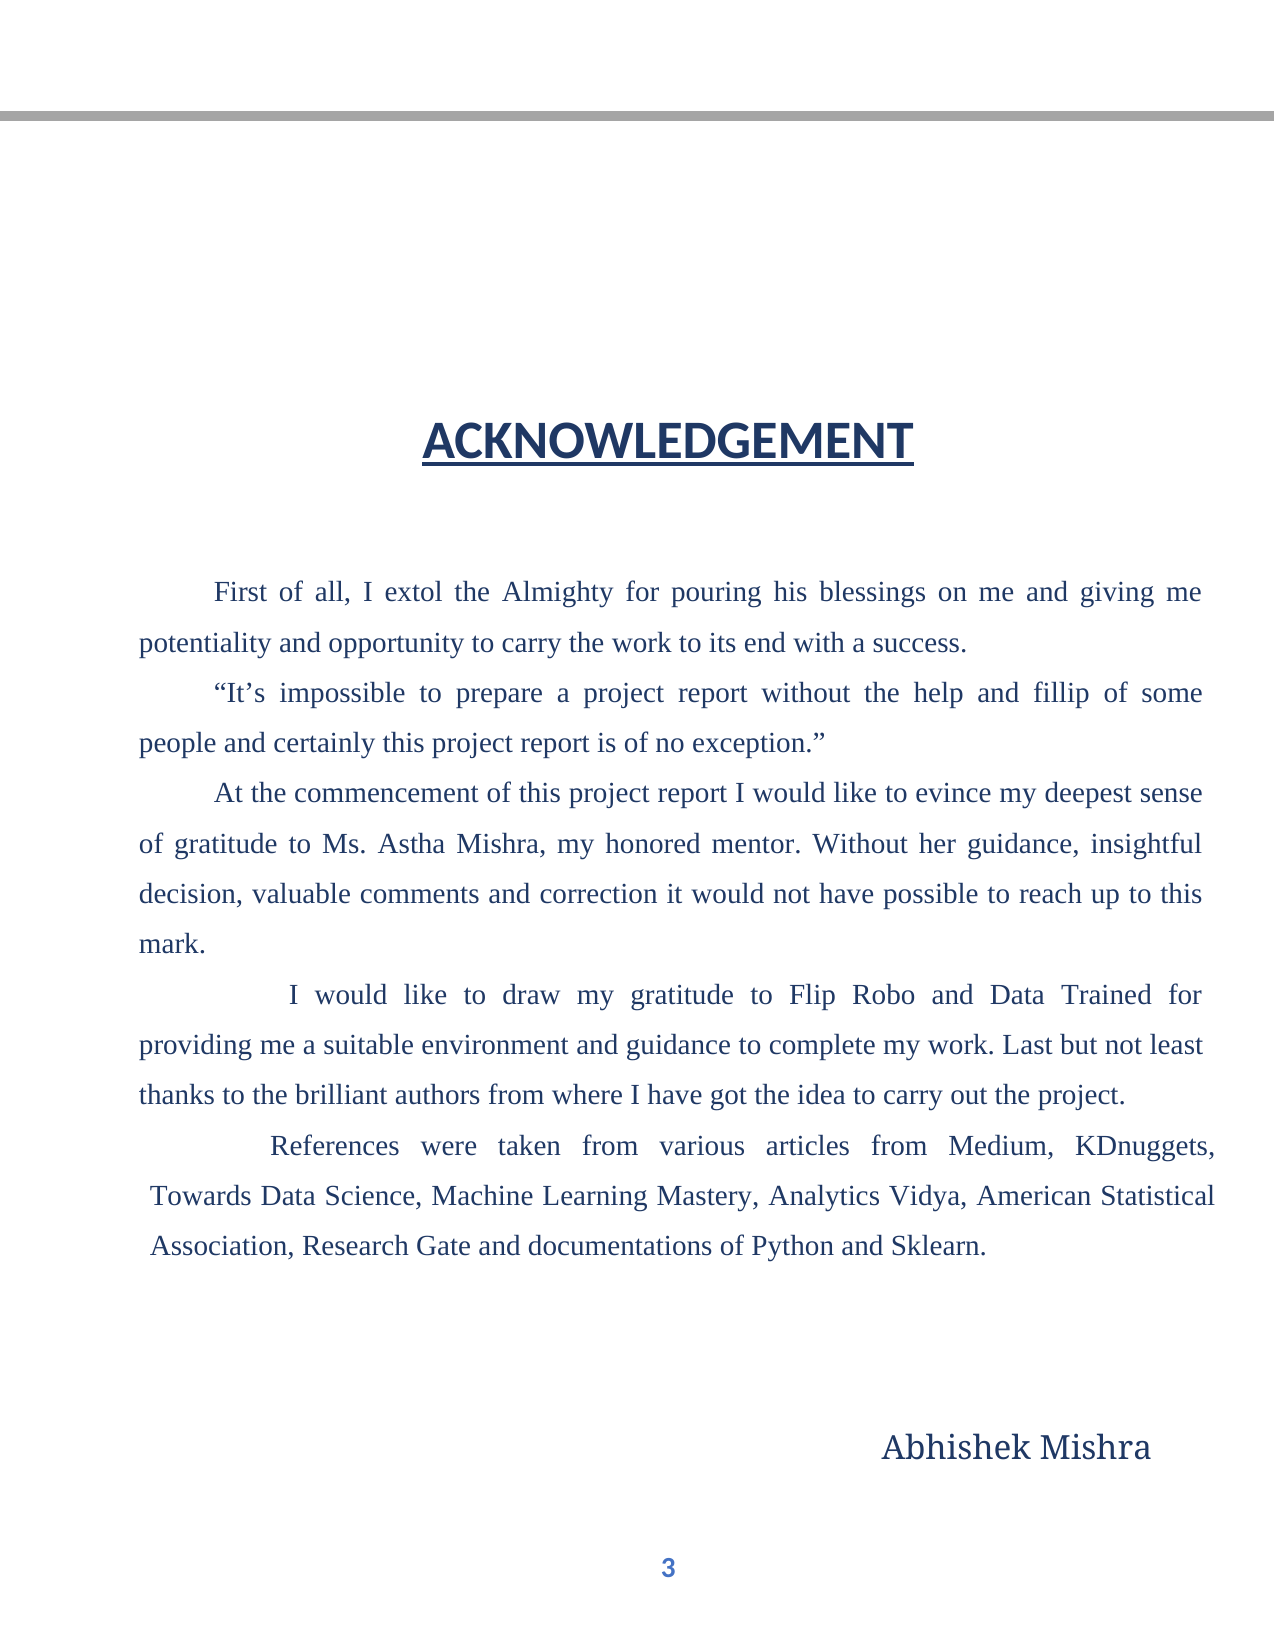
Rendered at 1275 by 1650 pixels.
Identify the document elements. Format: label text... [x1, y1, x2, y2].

text Abhishek Mishra [139, 1424, 1204, 1469]
subtitle ACKNOWLEDGEMENT [120, 406, 1216, 472]
text “It’s impossible to prepare a project report without the help and fillip of some people and certainly this project report is of no exception.” [139, 675, 1204, 759]
text At the commencement of this project report I would like to evince my deepest sense of gratitude to Ms. Astha Mishra, my honored mentor. Without her guidance, insightful decision, valuable comments and correction it would not have possible to reach up to this mark. [139, 776, 1203, 960]
text I would like to draw my gratitude to Flip Robo and Data Trained for providing me a suitable environment and guidance to complete my work. Last but not least thanks to the brilliant authors from where I have got the idea to carry out the project. [139, 977, 1204, 1111]
text References were taken from various articles from Medium, KDnuggets, Towards Data Science, Machine Learning Mastery, Analytics Vidya, American Statistical Association, Research Gate and documentations of Python and Sklearn. [149, 1128, 1216, 1262]
text First of all, I extol the Almighty for pouring his blessings on me and giving me potentiality and opportunity to carry the work to its end with a success. [139, 574, 1203, 658]
